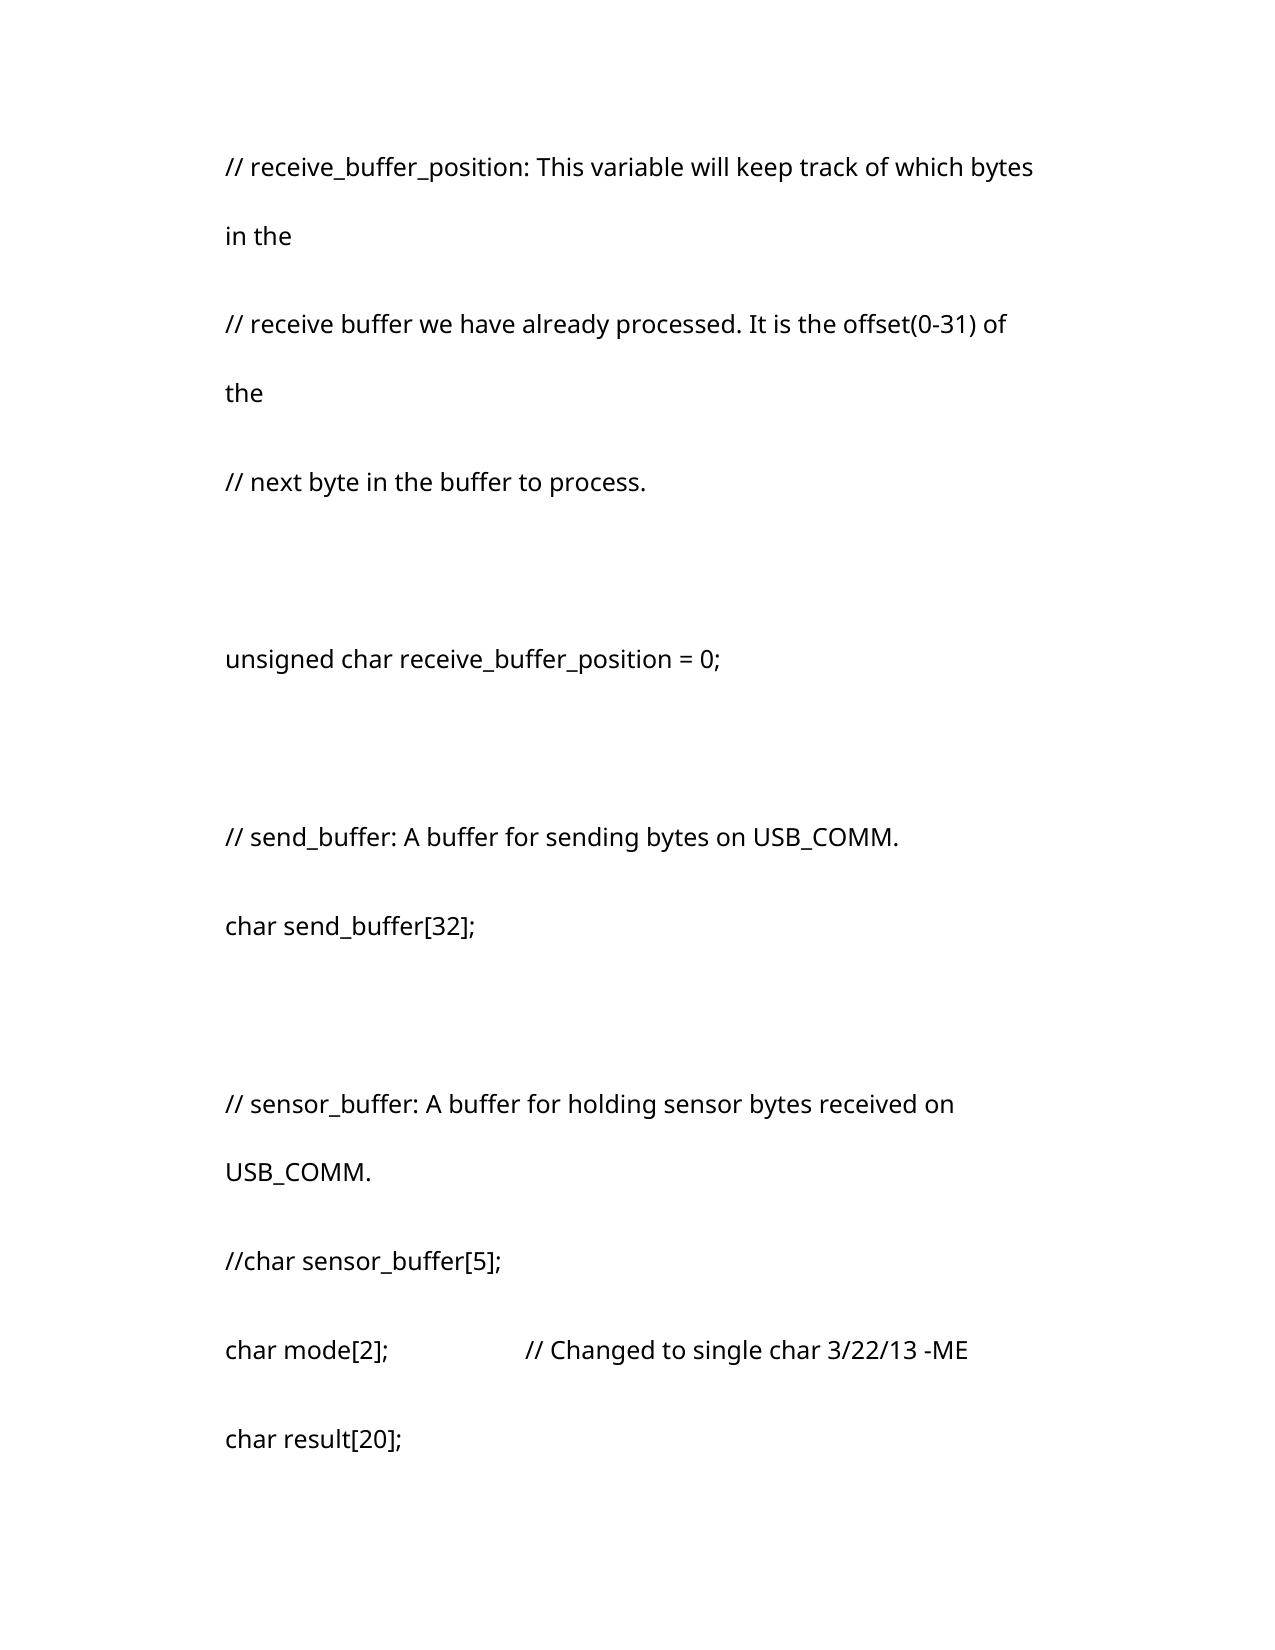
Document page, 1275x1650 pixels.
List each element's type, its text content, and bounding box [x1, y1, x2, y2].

text // receive_buffer_position: This variable will keep track of which bytes in the [225, 150, 1050, 252]
text //char sensor_buffer[5]; [225, 1244, 1050, 1278]
text char send_buffer[32]; [225, 909, 1050, 943]
text // send_buffer: A buffer for sending bytes on USB_COMM. [225, 820, 1050, 854]
text // receive buffer we have already processed. It is the offset(0-31) of the [225, 307, 1050, 409]
text char result[20]; [225, 1422, 1050, 1456]
text // next byte in the buffer to process. [225, 464, 1050, 498]
text // sensor_buffer: A buffer for holding sensor bytes received on USB_COMM. [225, 1087, 1050, 1189]
text char mode[2]; // Changed to single char 3/22/13 -ME [225, 1333, 1050, 1367]
text unsigned char receive_buffer_position = 0; [225, 642, 1050, 676]
